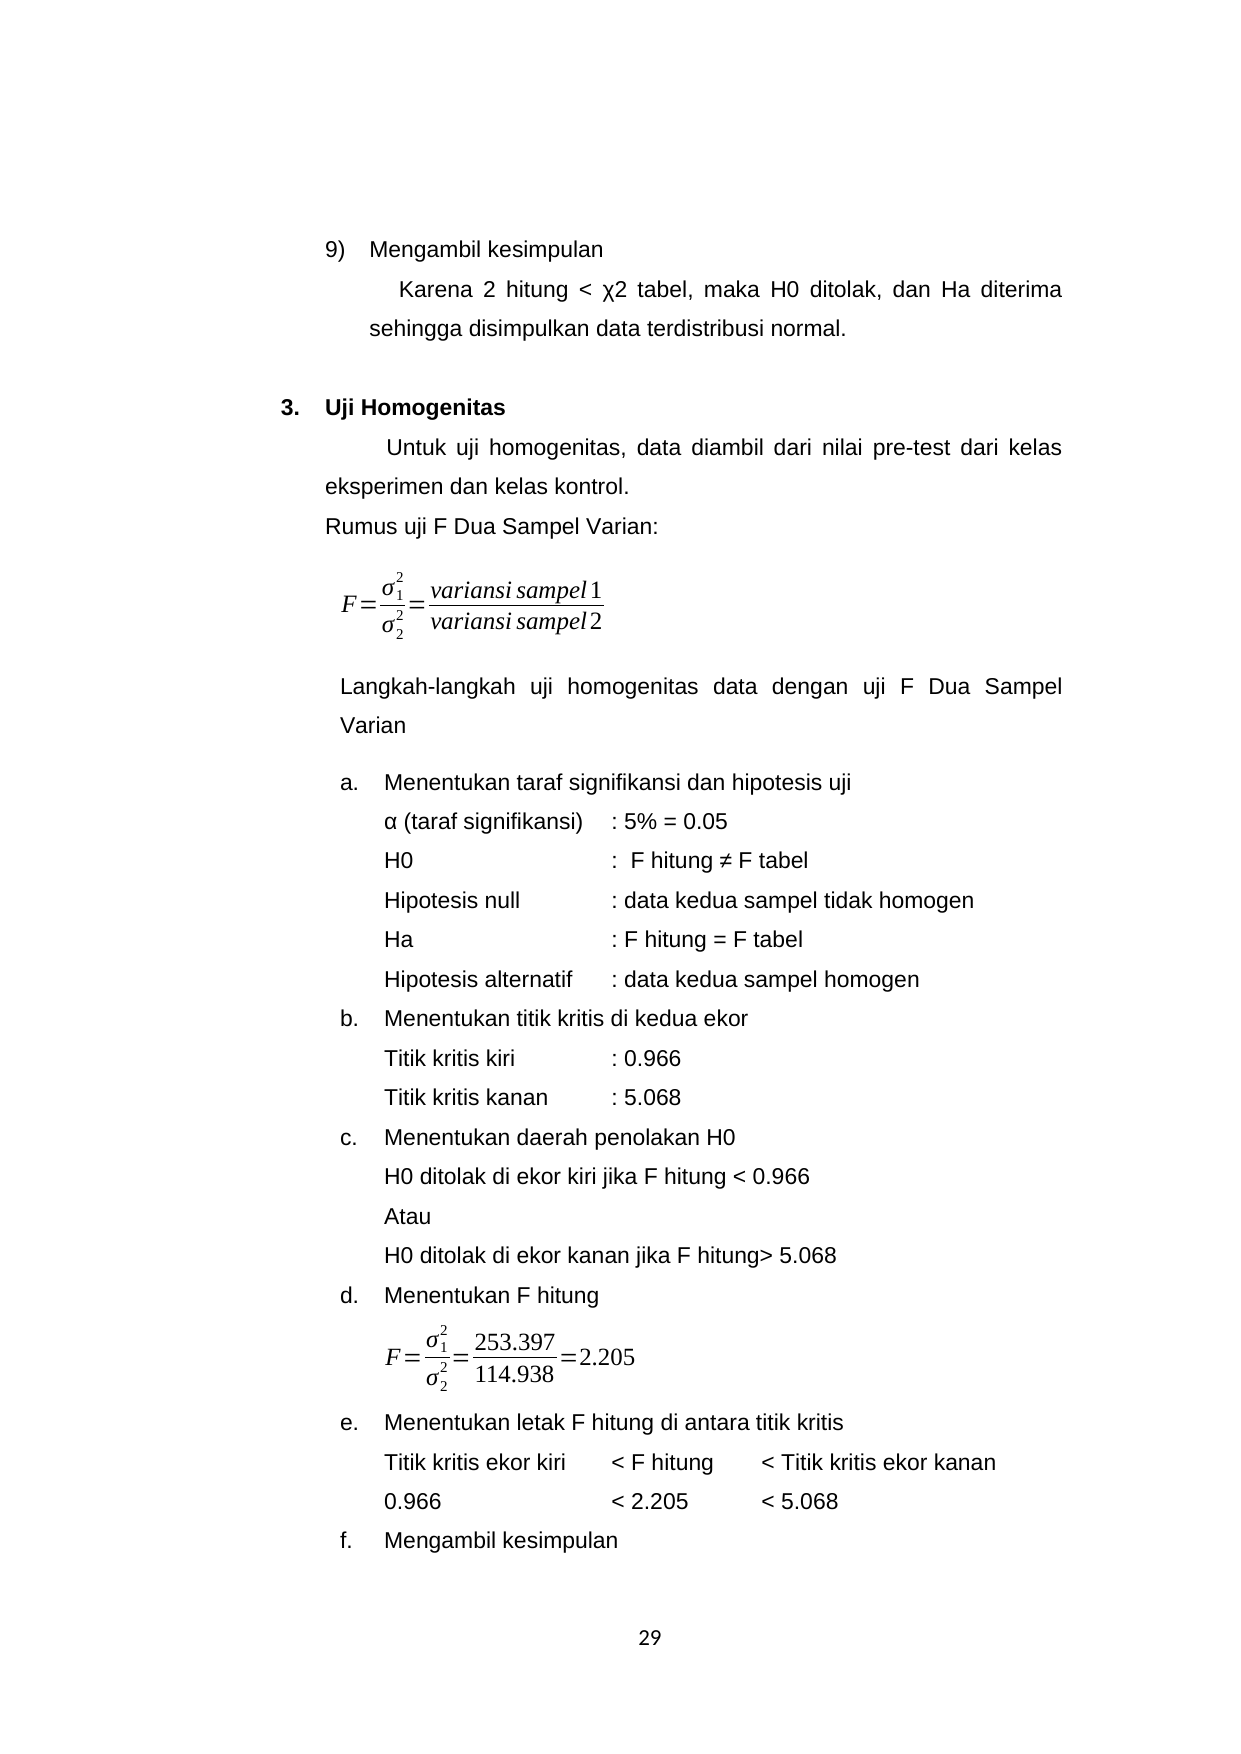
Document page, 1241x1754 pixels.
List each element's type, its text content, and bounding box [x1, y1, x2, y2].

list Mengambil kesimpulan [340, 1527, 1063, 1554]
list Hipotesis null : data kedua sampel tidak homogen [384, 887, 1063, 913]
list 0.966 < 2.205 < 5.068 [384, 1488, 1063, 1514]
list Menentukan taraf signifikansi dan hipotesis uji [340, 768, 1063, 795]
list Menentukan daerah penolakan H0 [340, 1124, 1063, 1150]
list Titik kritis kanan : 5.068 [384, 1084, 1063, 1111]
list Menentukan titik kritis di kedua ekor [340, 1005, 1063, 1032]
list Untuk uji homogenitas, data diambil dari nilai pre-test dari kelas eksperimen dan kelas kontrol. [325, 434, 1063, 499]
text Langkah-langkah uji homogenitas data dengan uji F Dua Sampel Varian [340, 673, 1063, 739]
list H0 : F hitung ≠ F tabel [384, 847, 1063, 874]
list Menentukan letak F hitung di antara titik kritis [340, 1409, 1063, 1435]
list Ha : F hitung = F tabel [384, 926, 1063, 953]
list Atau [384, 1203, 1063, 1229]
text Rumus uji F Dua Sampel Varian: [325, 513, 1063, 539]
list Karena 2 hitung < χ2 tabel, maka H0 ditolak, dan Ha diterima sehingga disimpulkan data terdistribusi normal. [369, 276, 1063, 342]
list α (taraf signifikansi) : 5% = 0.05 [384, 808, 1063, 834]
list Titik kritis ekor kiri < F hitung < Titik kritis ekor kanan [384, 1448, 1063, 1475]
list H0 ditolak di ekor kiri jika F hitung < 0.966 [384, 1163, 1063, 1189]
list Hipotesis alternatif : data kedua sampel homogen [384, 966, 1063, 992]
list Uji Homogenitas [281, 394, 1063, 421]
list Mengambil kesimpulan [325, 236, 1063, 263]
list H0 ditolak di ekor kanan jika F hitung> 5.068 [384, 1242, 1063, 1268]
list Menentukan F hitung [340, 1282, 1063, 1308]
list Titik kritis kiri : 0.966 [384, 1045, 1063, 1071]
